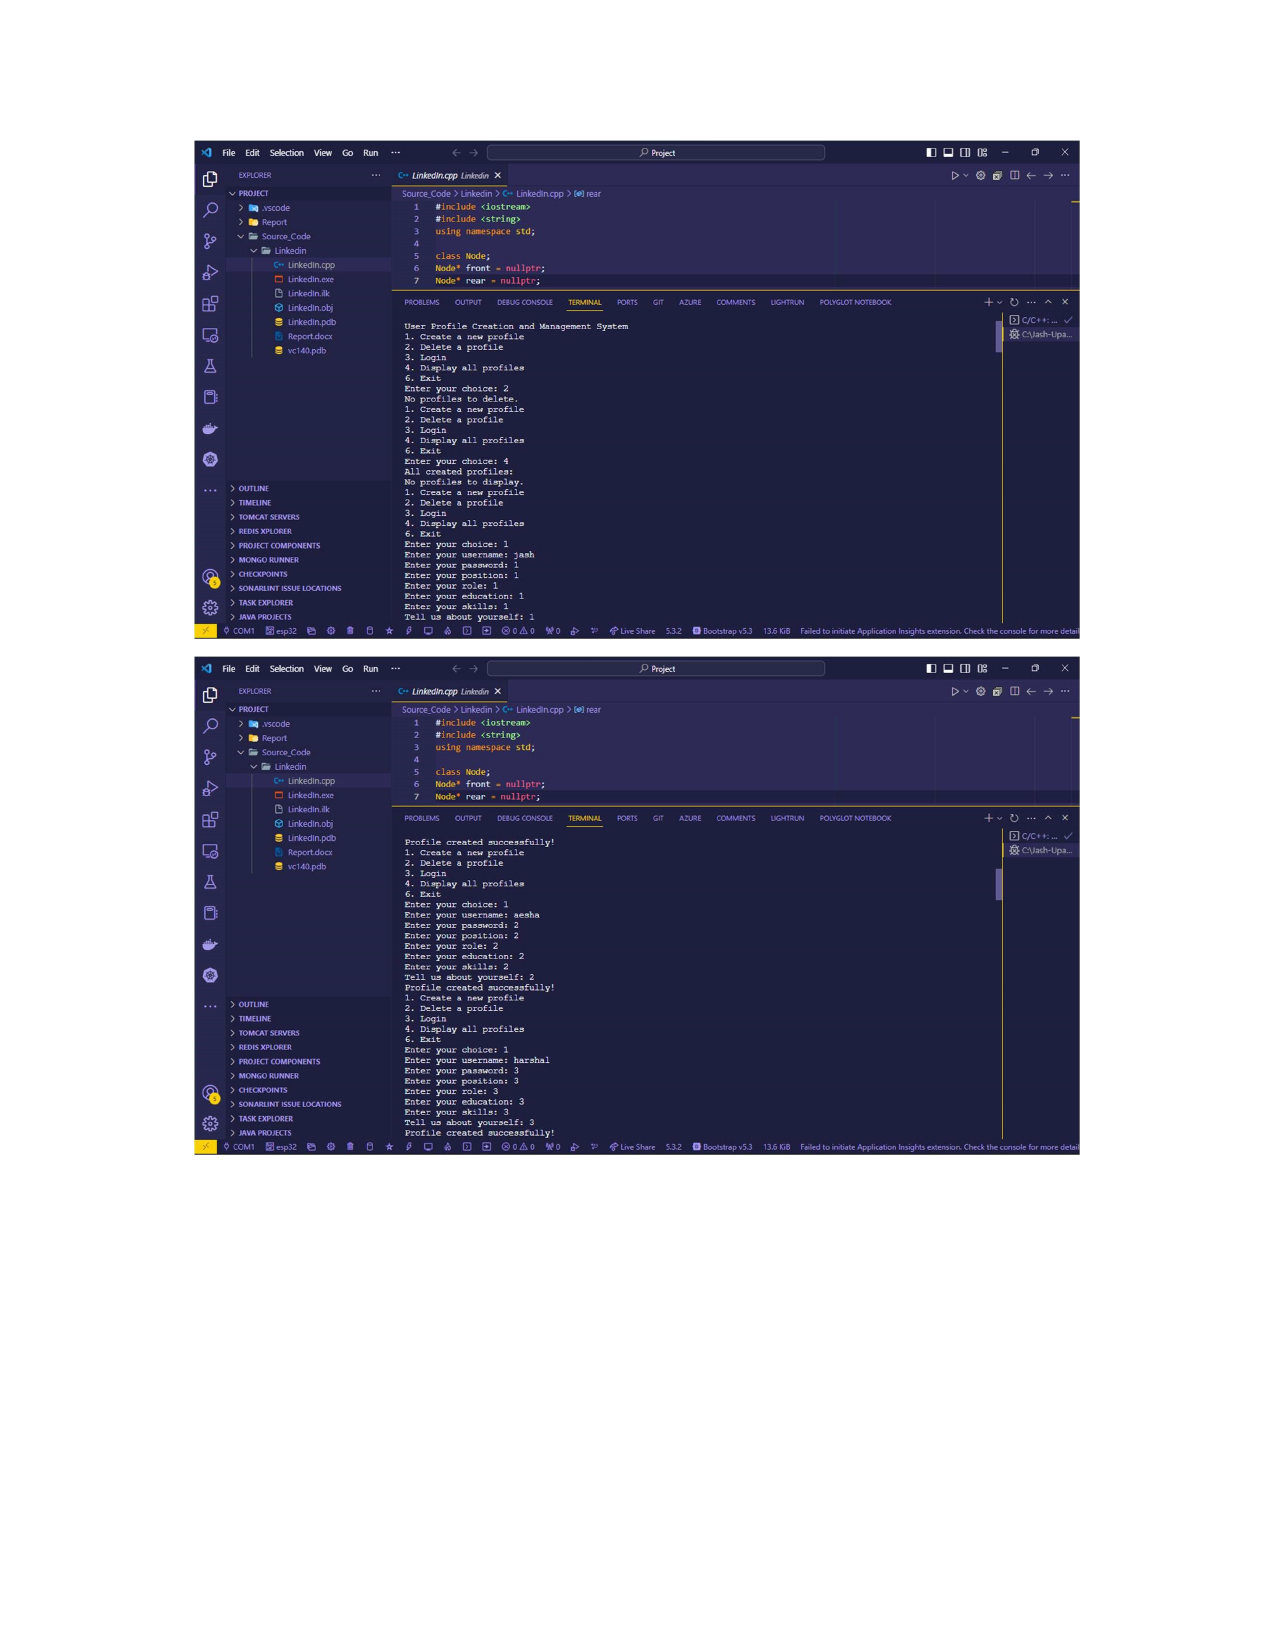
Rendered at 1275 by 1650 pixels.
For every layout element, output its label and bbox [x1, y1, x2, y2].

picture [194, 140, 1080, 639]
picture [194, 656, 1080, 1155]
